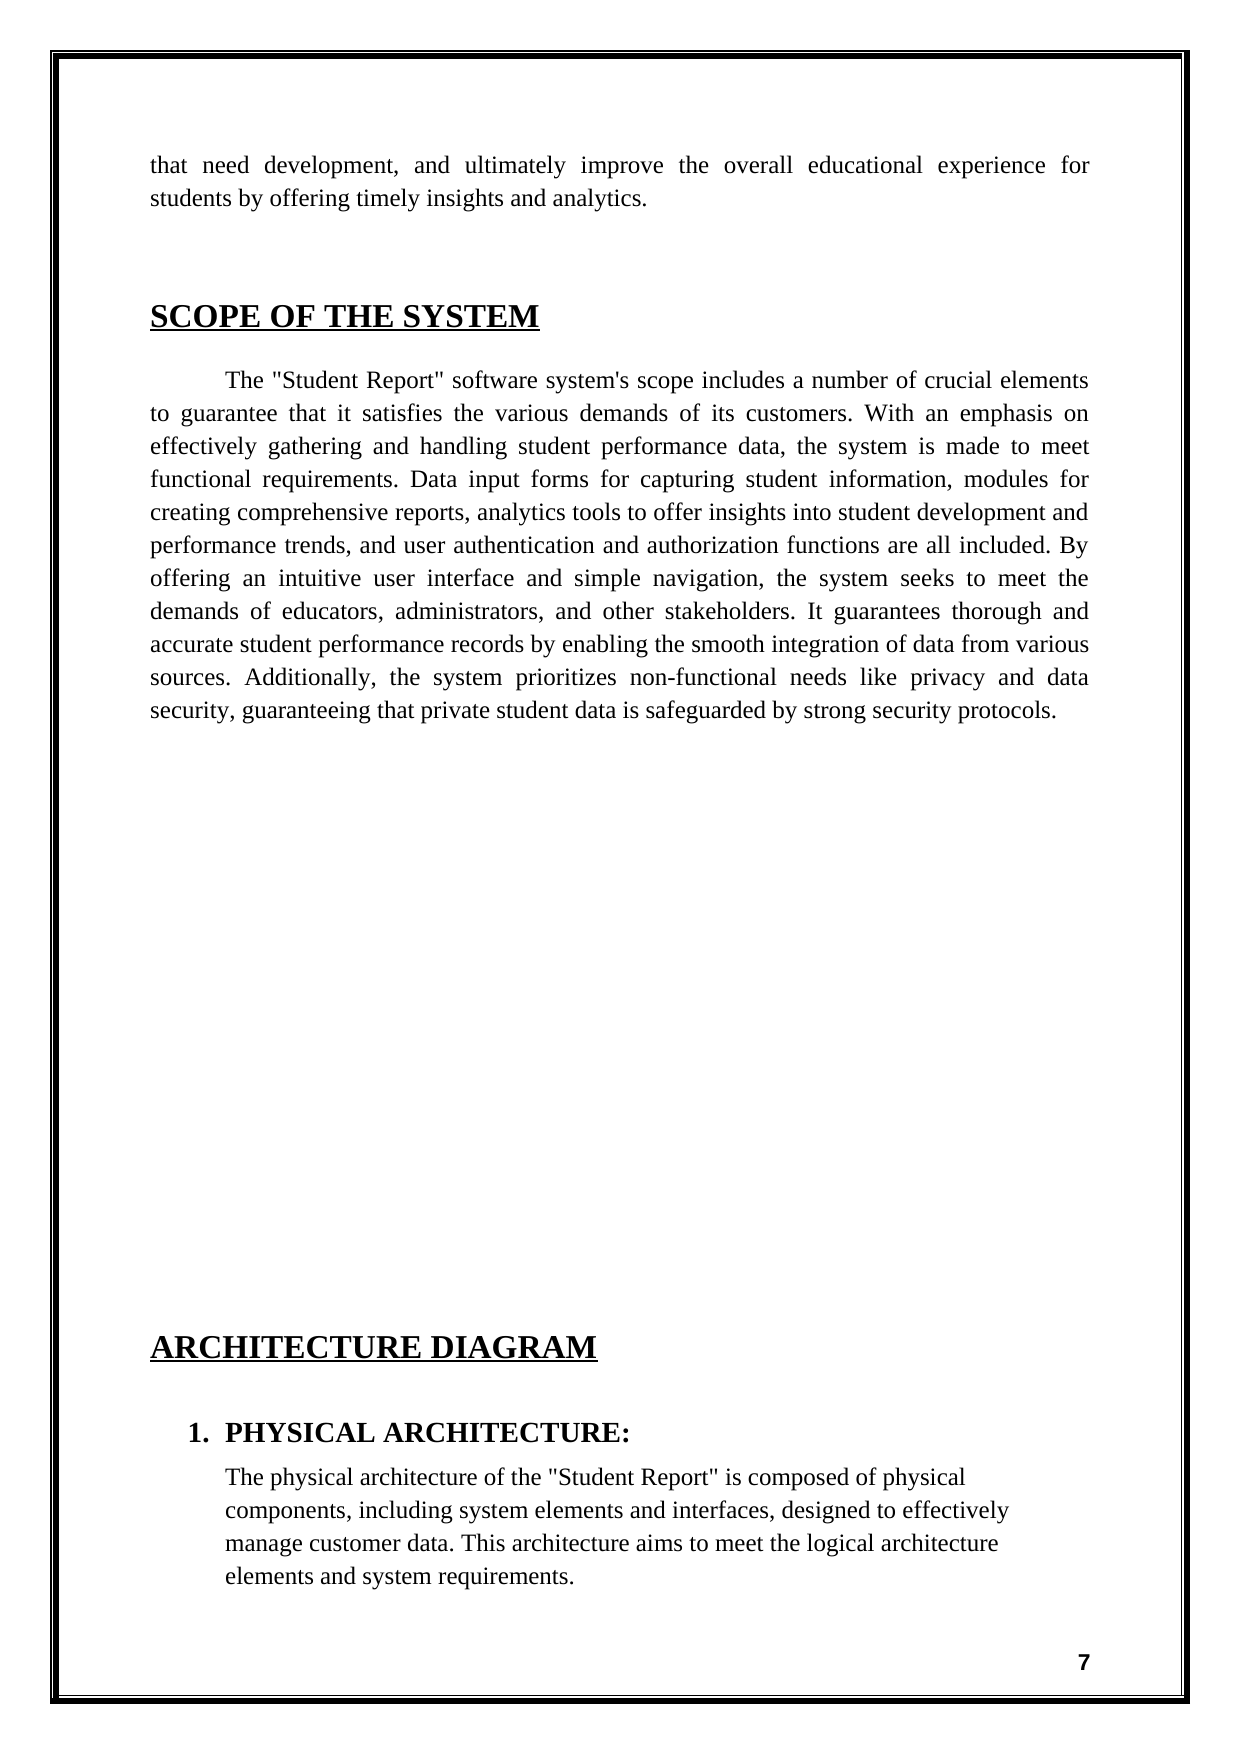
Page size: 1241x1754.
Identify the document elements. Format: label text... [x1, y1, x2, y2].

text ARCHITECTURE DIAGRAM [150, 1327, 1078, 1365]
text The "Student Report" software system's scope includes a number of crucial elements to guarantee that it satisfies the various demands of its customers. With an emphasis on effectively gathering and handling student performance data, the system is made to meet functional requirements. Data input forms for capturing student information, modules for creating comprehensive reports, analytics tools to offer insights into student development and performance trends, and user authentication and authorization functions are all included. By offering an intuitive user interface and simple navigation, the system seeks to meet the demands of educators, administrators, and other stakeholders. It guarantees thorough and accurate student performance records by enabling the smooth integration of data from various sources. Additionally, the system prioritizes non-functional needs like privacy and data security, guaranteeing that private student data is safeguarded by strong security protocols. [150, 365, 1090, 724]
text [150, 150, 1090, 212]
text SCOPE OF THE SYSTEM [150, 296, 1090, 334]
text The physical architecture of the "Student Report" is composed of physical components, including system elements and interfaces, designed to effectively manage customer data. This architecture aims to meet the logical architecture elements and system requirements. [225, 1462, 1078, 1590]
list PHYSICAL ARCHITECTURE: [187, 1415, 1078, 1449]
